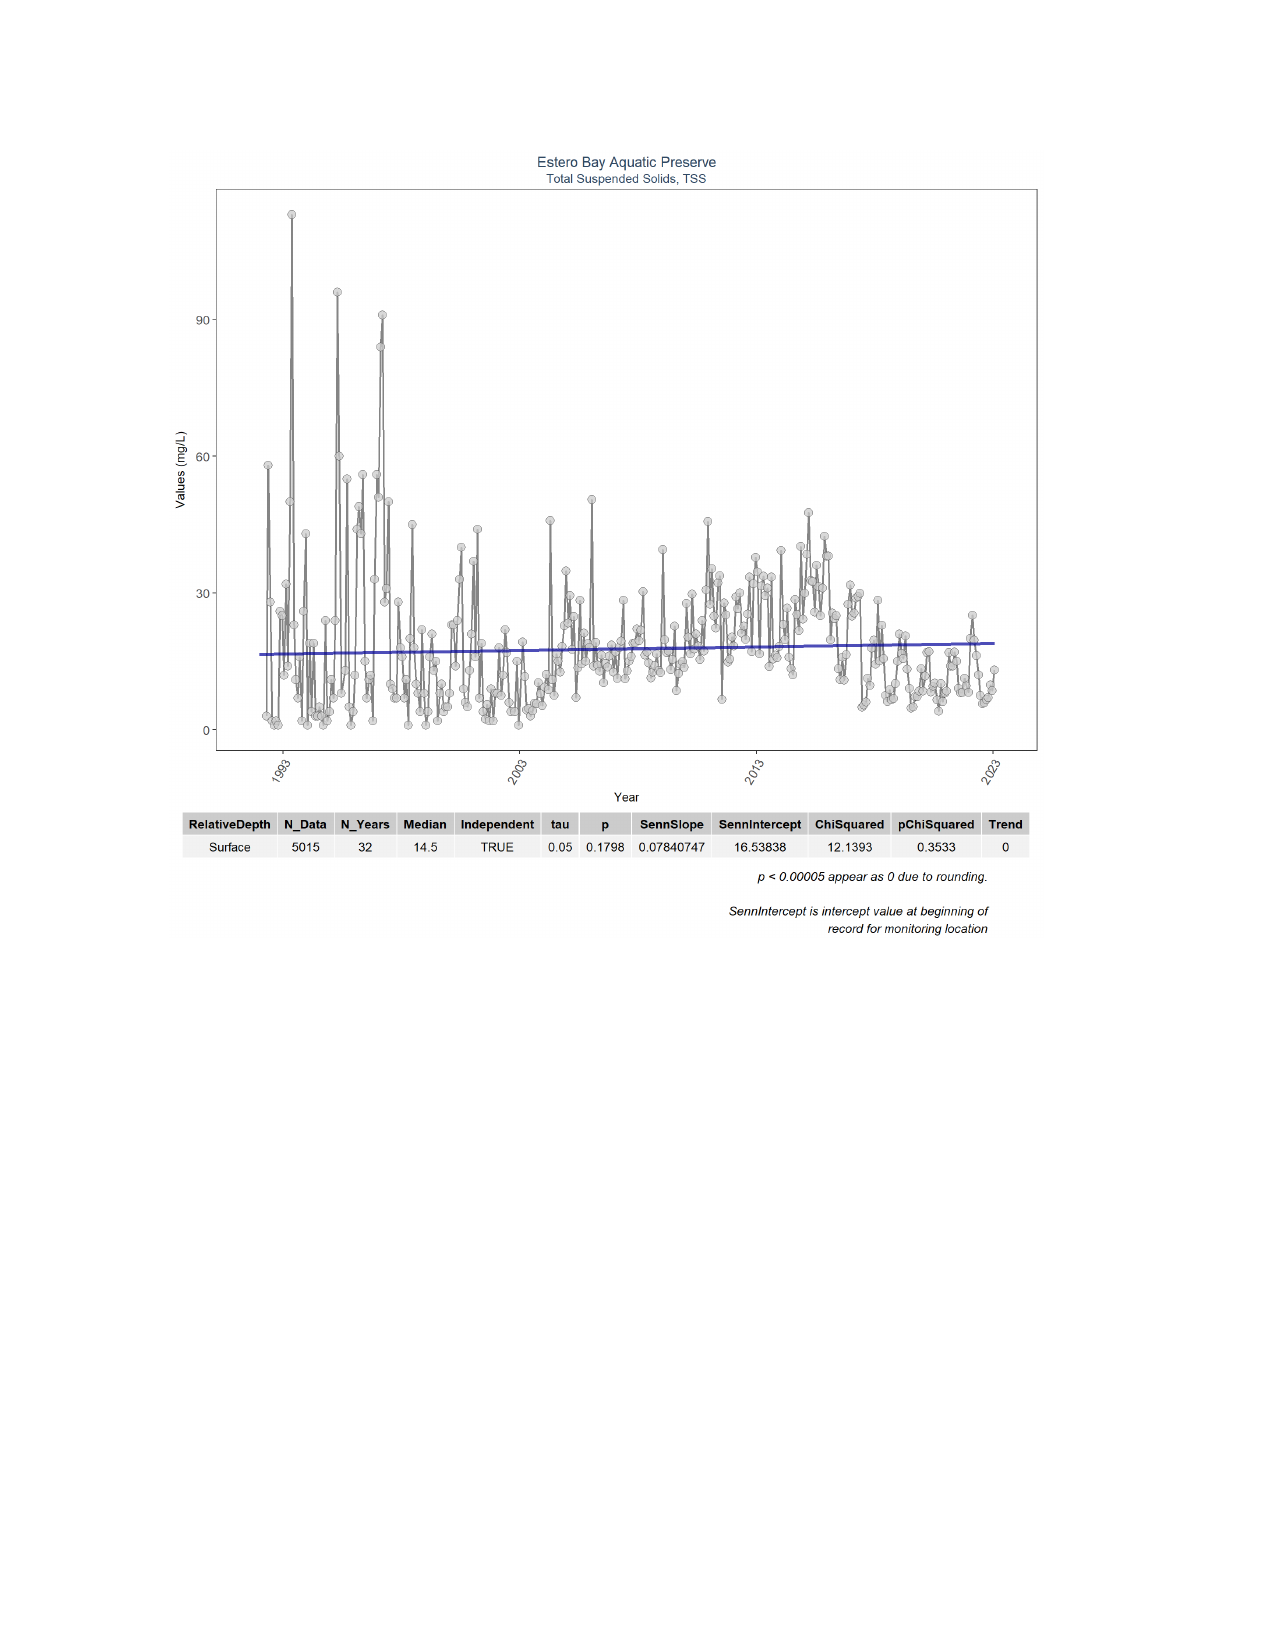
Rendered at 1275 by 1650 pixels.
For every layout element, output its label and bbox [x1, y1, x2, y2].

picture [168, 150, 1044, 938]
